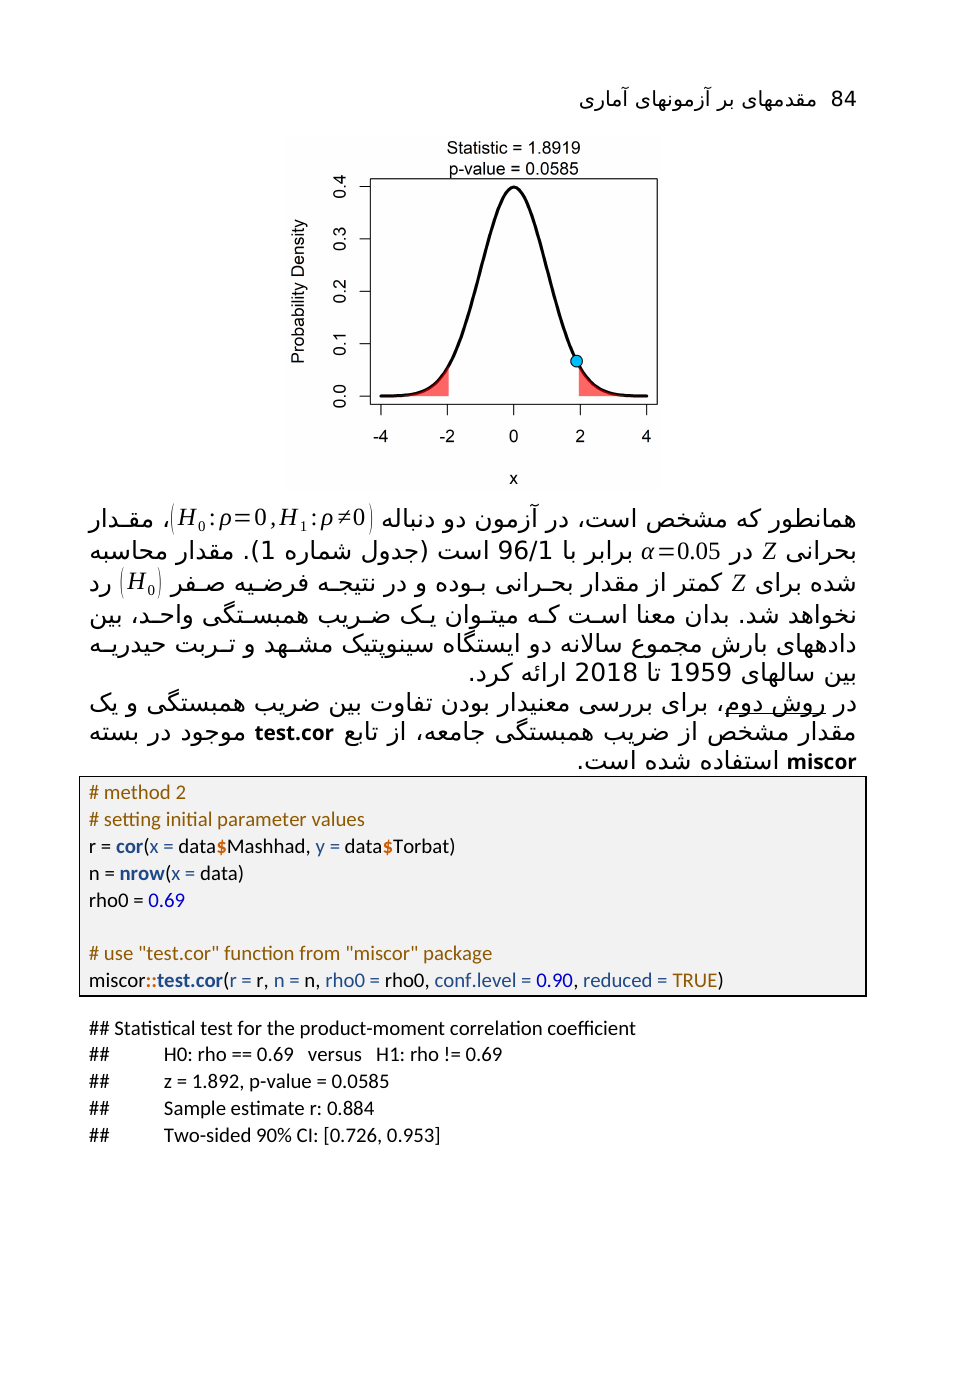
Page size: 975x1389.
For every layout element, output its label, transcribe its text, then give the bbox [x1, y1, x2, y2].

picture [285, 135, 661, 490]
text # method 2 # setting initial parameter values r = cor(x = data$Mashhad, y = data$Torbat) n = nrow(x = data) rho0 = 0.69 # use "test.cor" function from "miscor" package miscor::test.cor(r = r, n = n, rho0 = rho0, conf.level = 0.90, reduced = TRUE) [80, 777, 865, 995]
text همانطور که مشخص است، در آزمون دو دنباله ، مقدار بحرانی در برابر با 96/1 است (جدول شماره 1). مقدار محاسبه شده برای کمتر از مقدار بحرانی بوده و در نتیجه فرضیه صفر رد نخواهد شد. بدان معنا است که می‏توان یک ضریب همبستگی واحد، بین داده‏های بارش مجموع سالانه دو ایستگاه سینوپتیک مشهد و تربت حیدریه بین سال‏های 1959 تا 2018 ارائه کرد. [89, 502, 857, 688]
text ## Statistical test for the product-moment correlation coefficient ## H0: rho == 0.69 versus H1: rho != 0.69 ## z = 1.892, p-value = 0.0585 ## Sample estimate r: 0.884 ## Two-sided 90% CI: [0.726, 0.953] [89, 1015, 857, 1148]
text در روش دوم، برای بررسی معنی‏دار بودن تفاوت بین ضریب همبستگی و یک مقدار مشخص از ضریب همبستگی جامعه، از تابع test.cor موجود در بسته miscor استفاده شده است. [89, 688, 857, 776]
